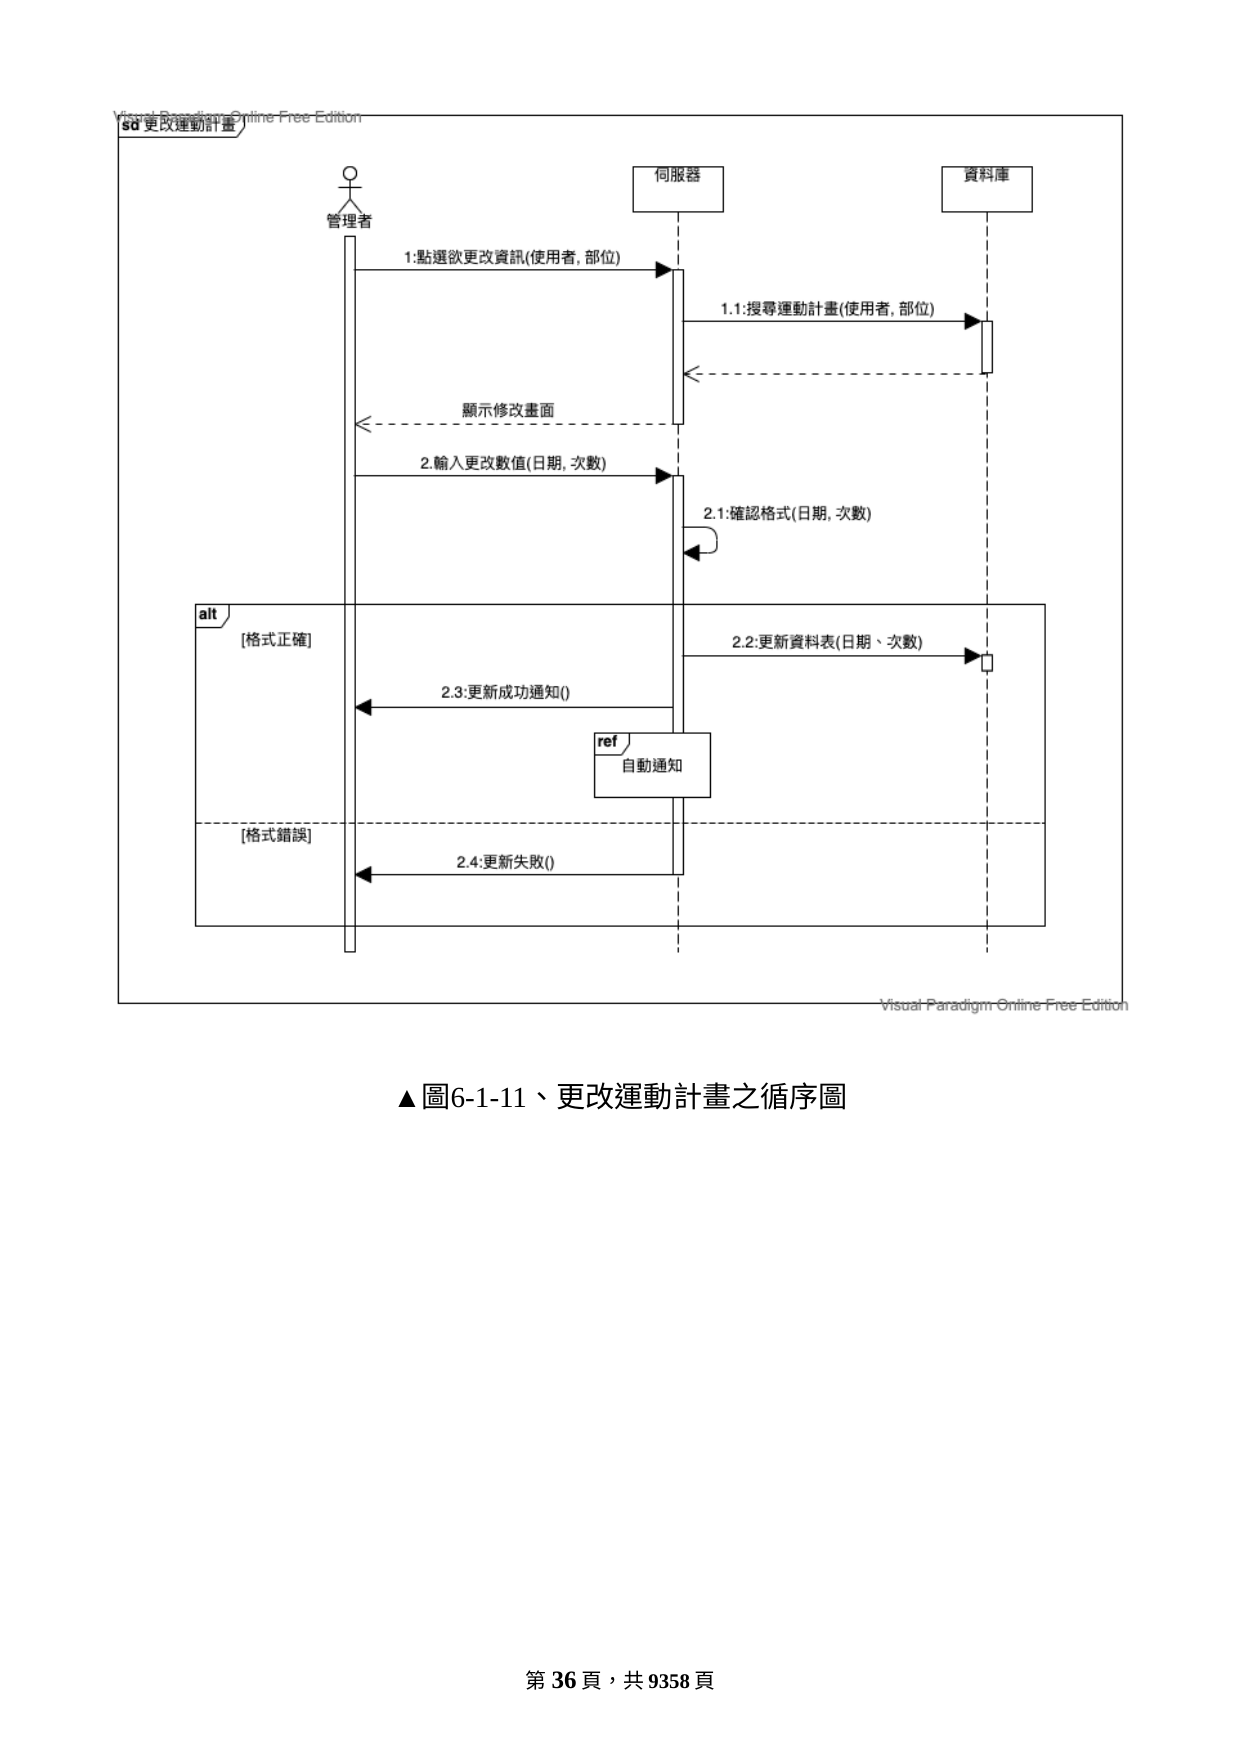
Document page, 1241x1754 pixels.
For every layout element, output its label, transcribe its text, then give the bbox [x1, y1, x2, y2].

picture [105, 102, 1135, 1017]
